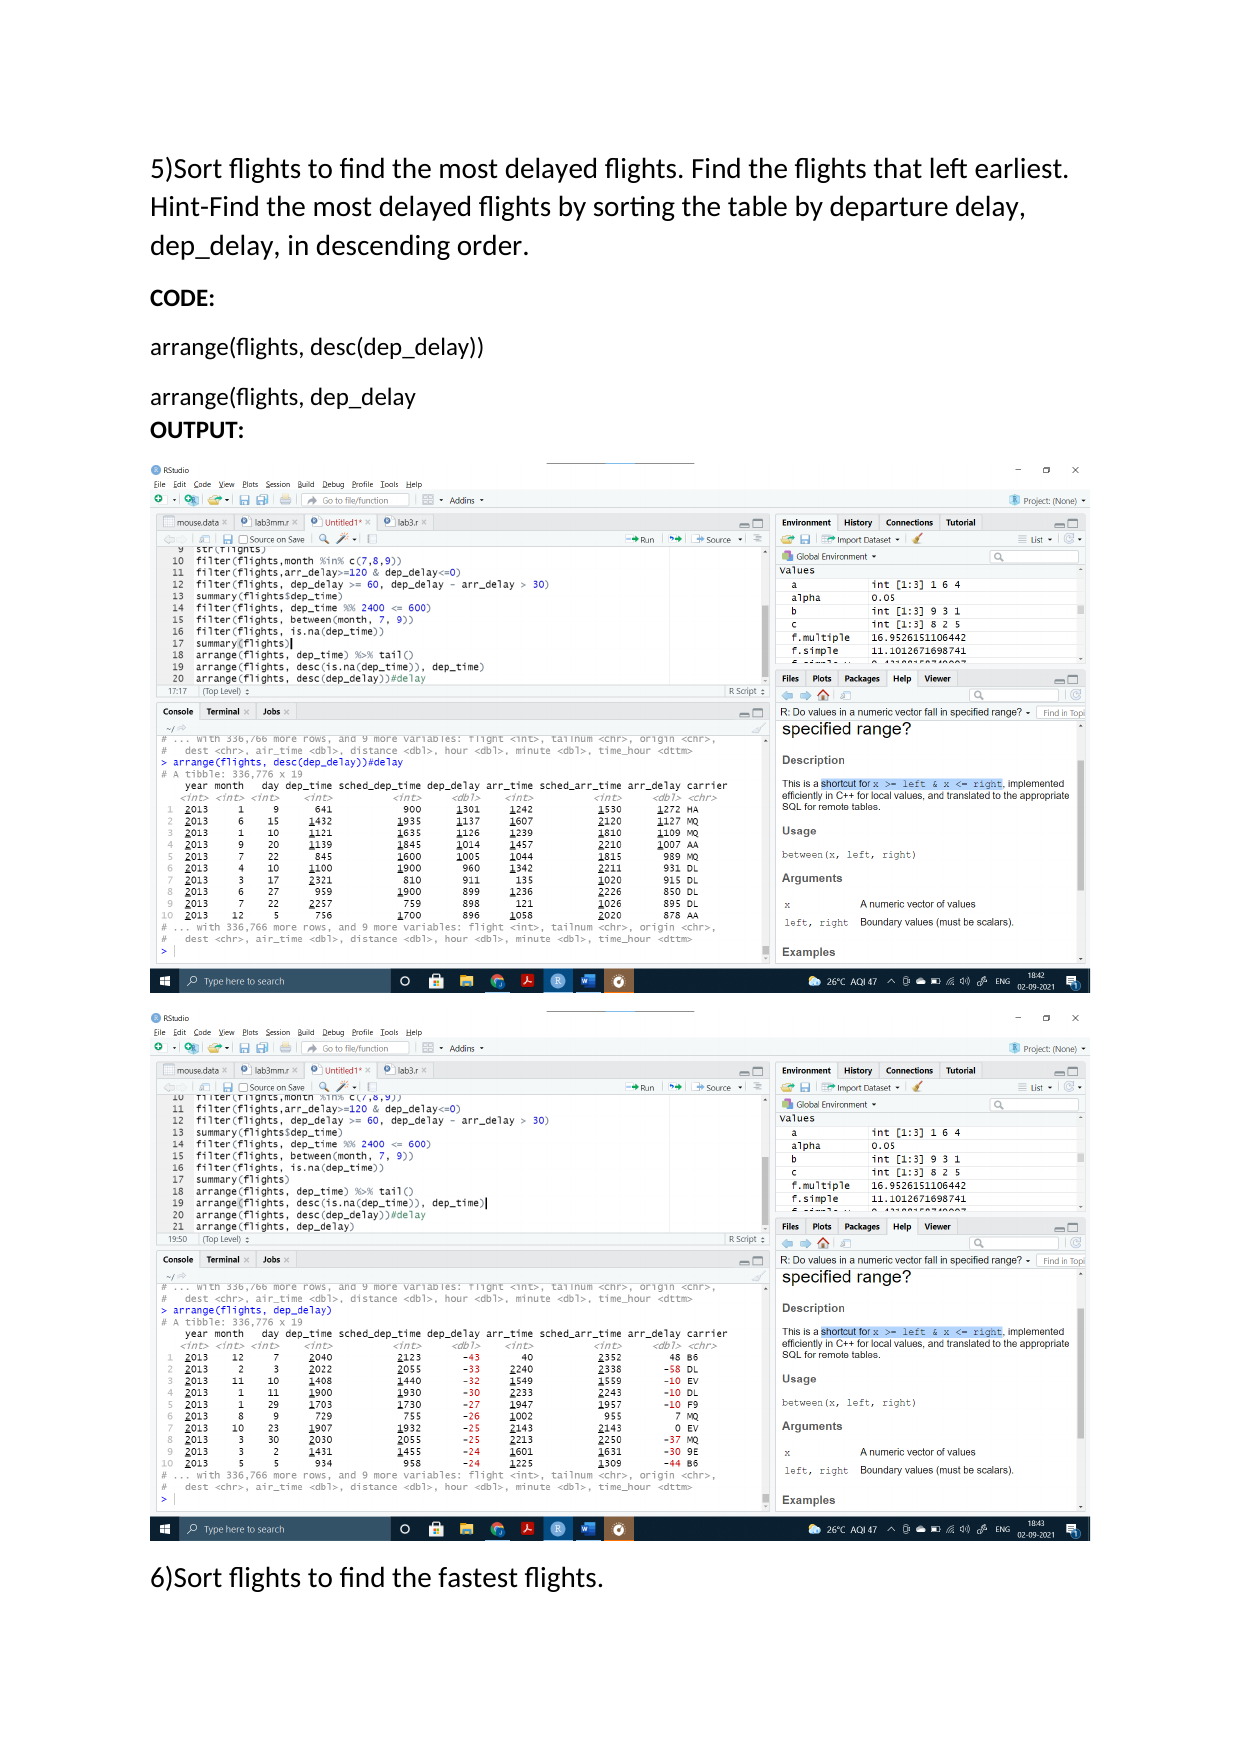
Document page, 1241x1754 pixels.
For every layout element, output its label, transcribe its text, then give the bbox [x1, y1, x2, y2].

text arrange(flights, dep_delay OUTPUT: [150, 381, 1090, 444]
text 5)Sort flights to find the most delayed flights. Find the flights that left earliest. Hint-Find the most delayed flights by sorting the table by departure delay, dep_delay, in descending order. [150, 150, 1090, 262]
text CODE: [150, 282, 1090, 312]
picture [150, 1011, 1091, 1541]
picture [150, 463, 1091, 993]
text arrange(flights, desc(dep_delay)) [150, 332, 1090, 362]
text 6)Sort flights to find the fastest flights. [150, 1559, 1090, 1595]
